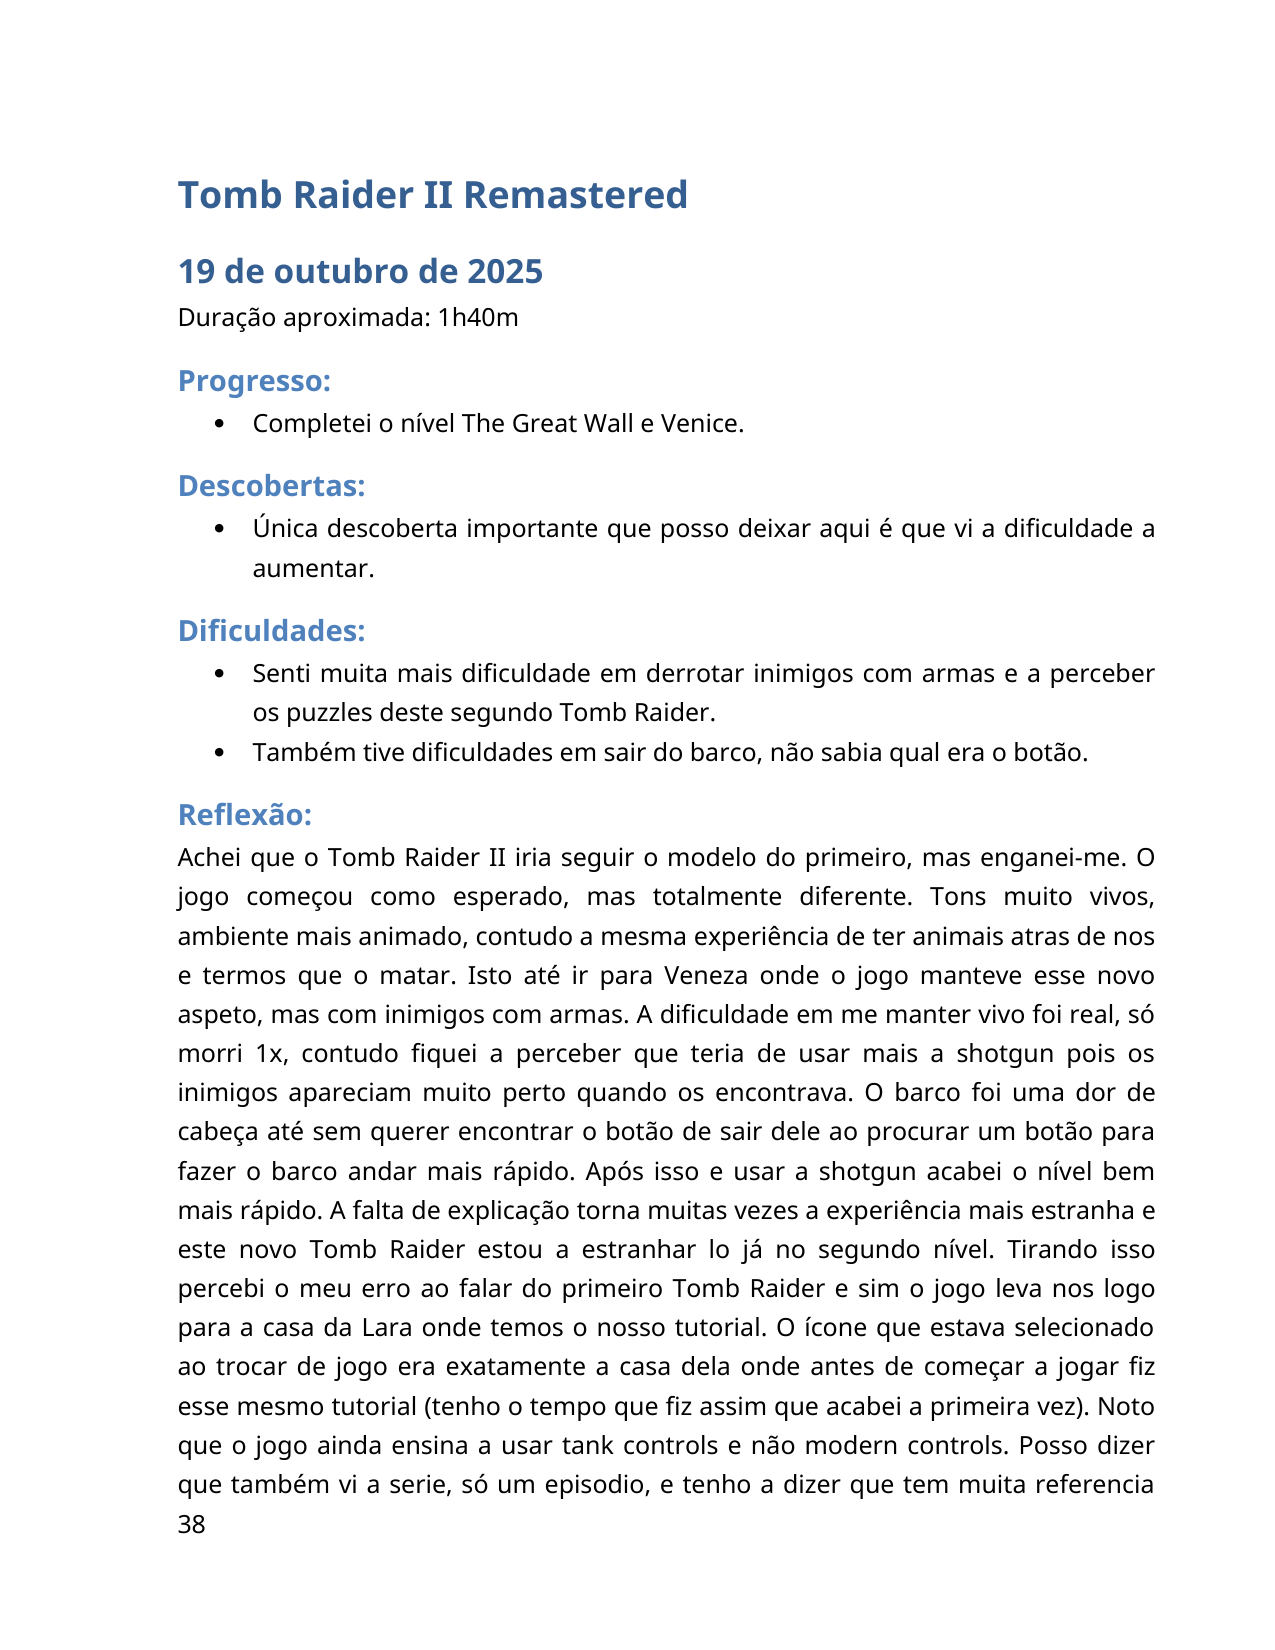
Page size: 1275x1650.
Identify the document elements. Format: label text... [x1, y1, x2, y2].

list Única descoberta importante que posso deixar aqui é que vi a dificuldade a aumentar. [215, 511, 1157, 584]
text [177, 840, 1157, 1501]
subtitle Tomb Raider II Remastered [177, 168, 1157, 219]
text Duração aproximada: 1h40m [177, 300, 1157, 334]
list Completei o nível The Great Wall e Venice. [215, 405, 1157, 439]
subtitle 19 de outubro de 2025 [177, 248, 1157, 293]
subtitle Reflexão: [177, 794, 1157, 834]
subtitle Dificuldades: [177, 610, 1157, 650]
subtitle Progresso: [177, 360, 1157, 399]
subtitle Descobertas: [177, 465, 1157, 505]
list Também tive dificuldades em sair do barco, não sabia qual era o botão. [215, 734, 1157, 768]
list Senti muita mais dificuldade em derrotar inimigos com armas e a perceber os puzzles deste segundo Tomb Raider. [215, 656, 1157, 729]
